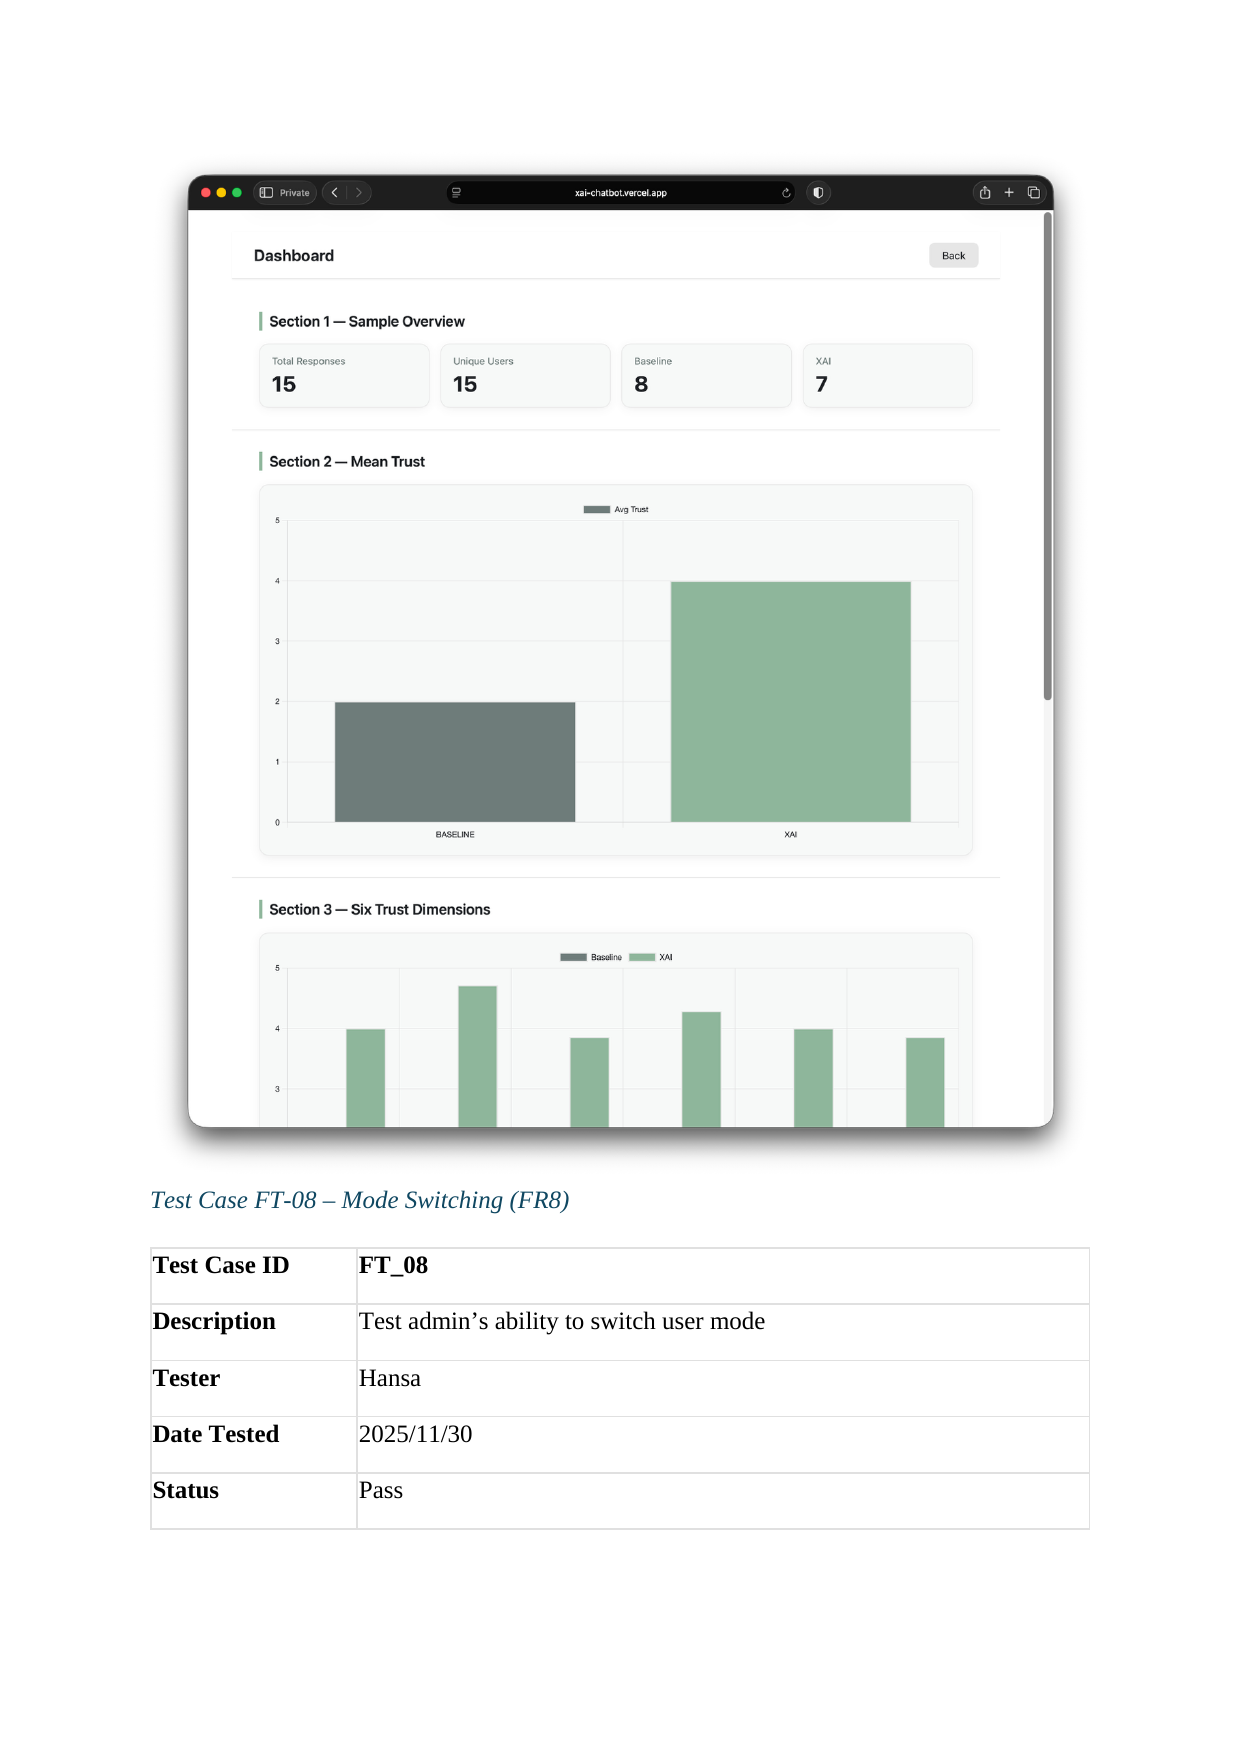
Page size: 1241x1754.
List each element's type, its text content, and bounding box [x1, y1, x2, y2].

table_cell Pass [358, 1474, 1089, 1528]
table_cell Date Tested [152, 1417, 356, 1472]
picture [150, 150, 1091, 1177]
table_cell Test admin’s ability to switch user mode [358, 1305, 1089, 1359]
table_cell Description [152, 1305, 356, 1359]
table_header Test Case ID [152, 1249, 356, 1303]
table_cell 2025/11/30 [358, 1417, 1089, 1472]
table_cell Tester [152, 1361, 356, 1416]
table_cell Status [152, 1474, 356, 1528]
subtitle Test Case FT-08 – Mode Switching (FR8) [150, 1185, 1090, 1214]
table_cell Hansa [358, 1361, 1089, 1416]
table_header FT_08 [358, 1249, 1089, 1303]
